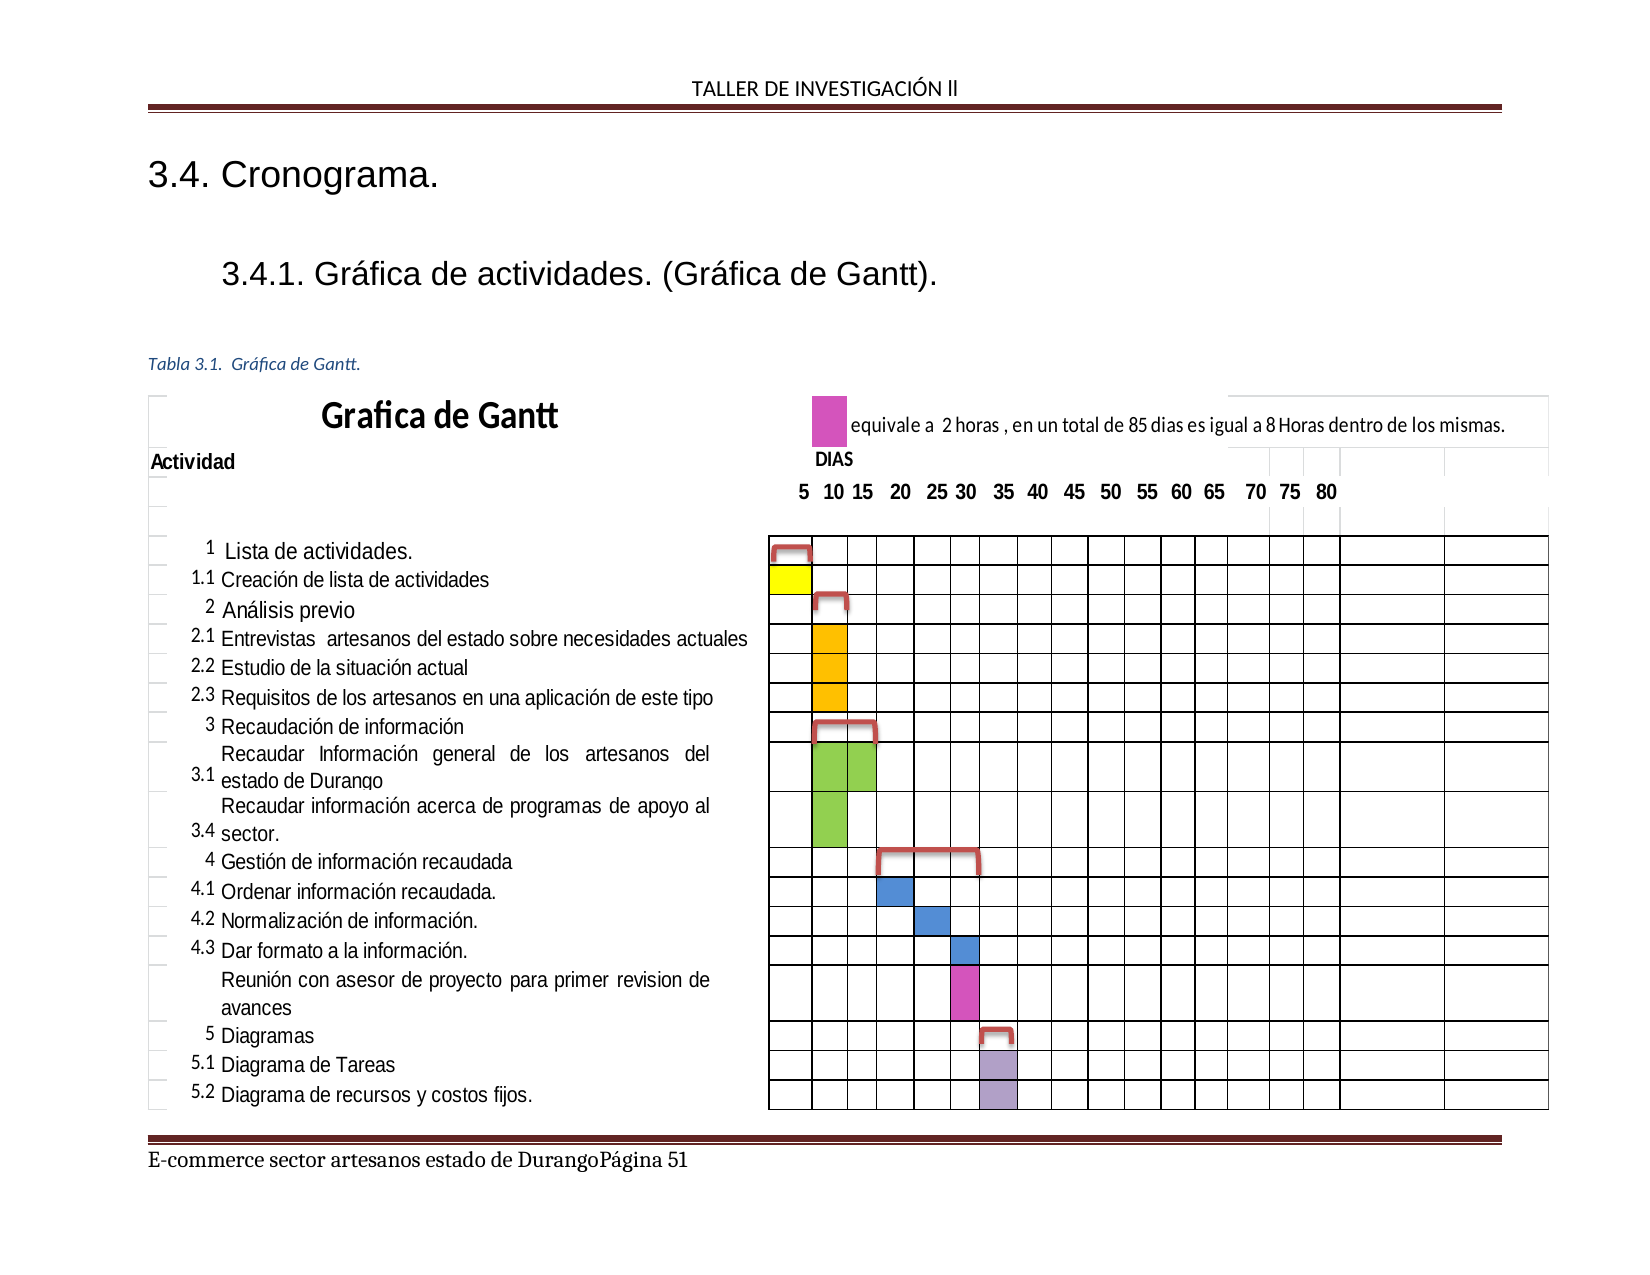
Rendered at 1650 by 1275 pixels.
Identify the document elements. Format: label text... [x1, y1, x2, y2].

text Tabla 3.1. Gráfica de Gantt. [148, 352, 1502, 374]
subtitle 3.4.1. Gráfica de actividades. (Gráfica de Gantt). [148, 254, 1502, 293]
subtitle 3.4. Cronograma. [148, 152, 1502, 195]
